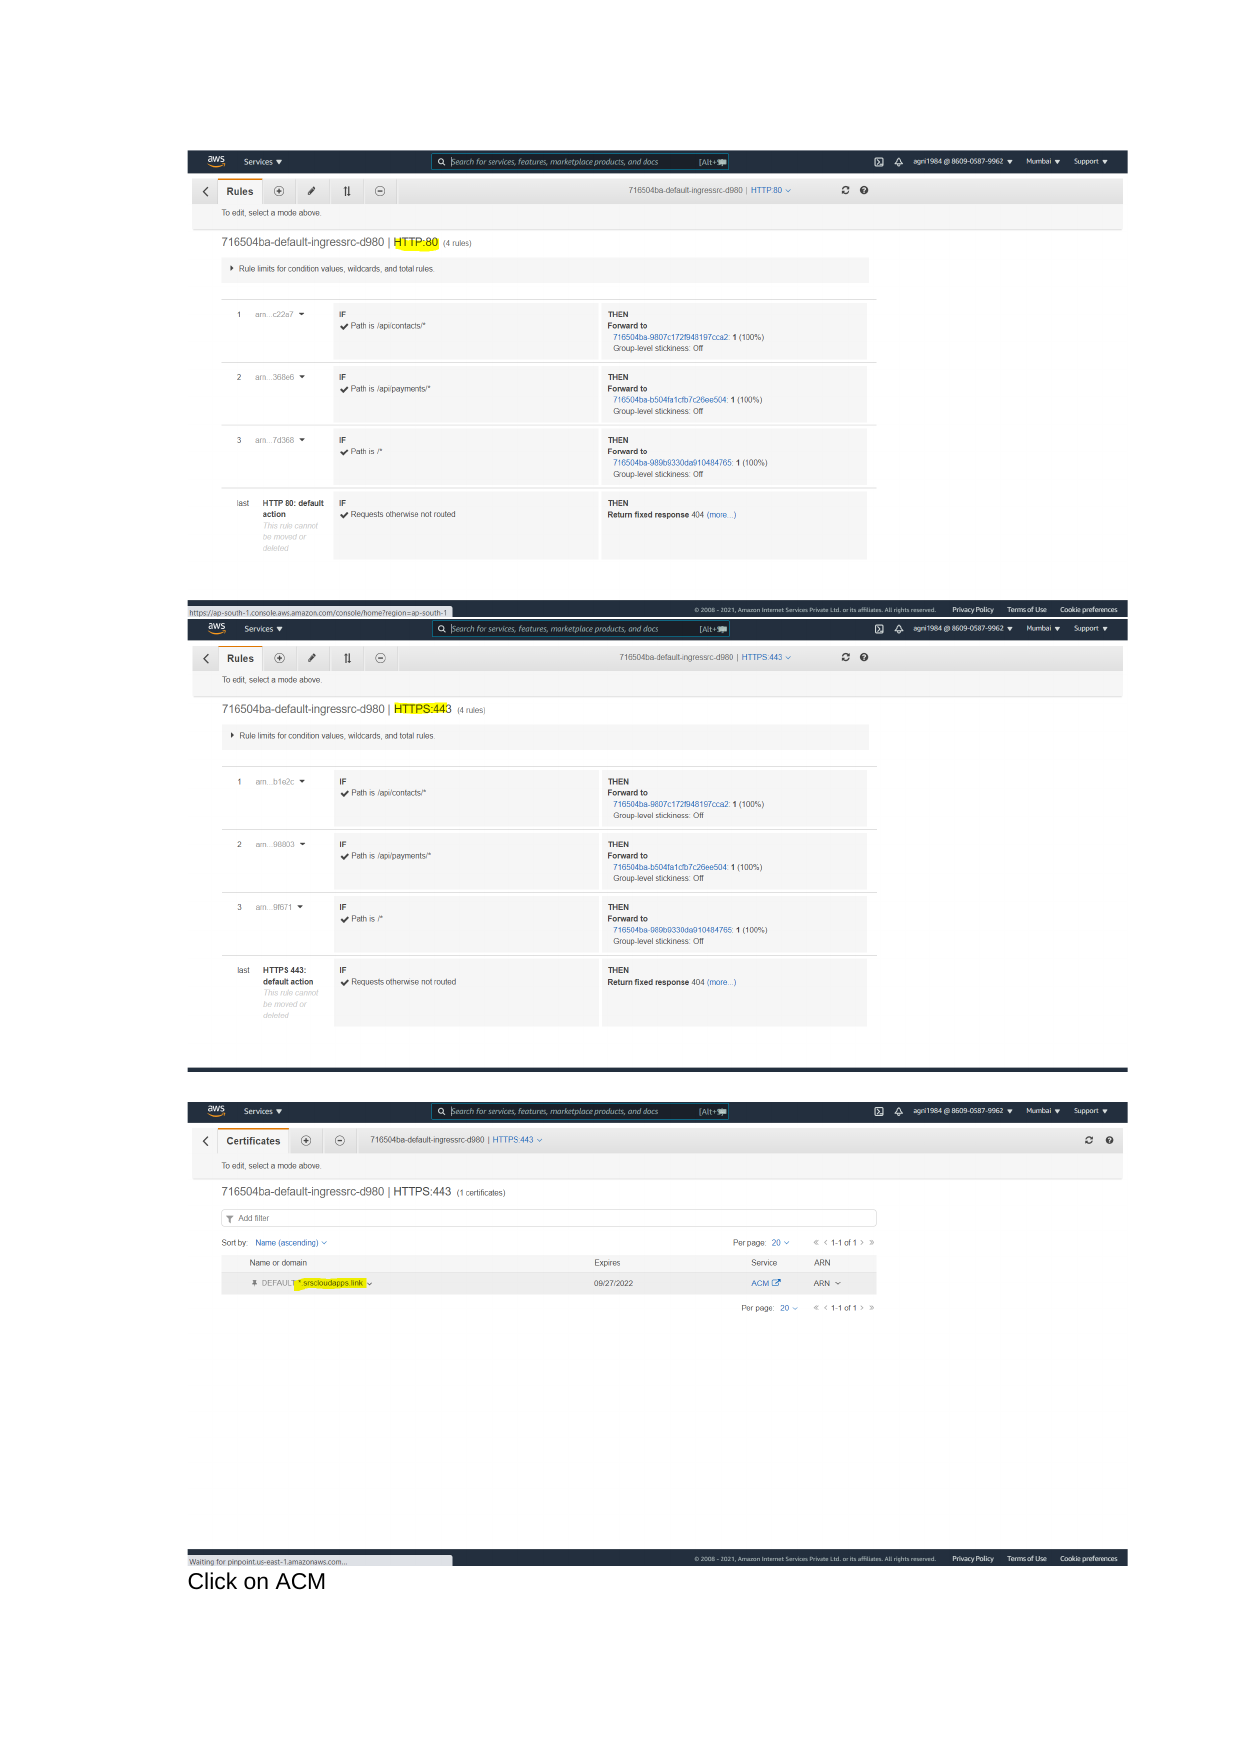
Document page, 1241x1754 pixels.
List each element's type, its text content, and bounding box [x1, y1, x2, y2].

list Click on ACM [187, 1568, 1090, 1594]
picture [187, 619, 1128, 1072]
picture [187, 1102, 1128, 1566]
picture [187, 150, 1128, 617]
